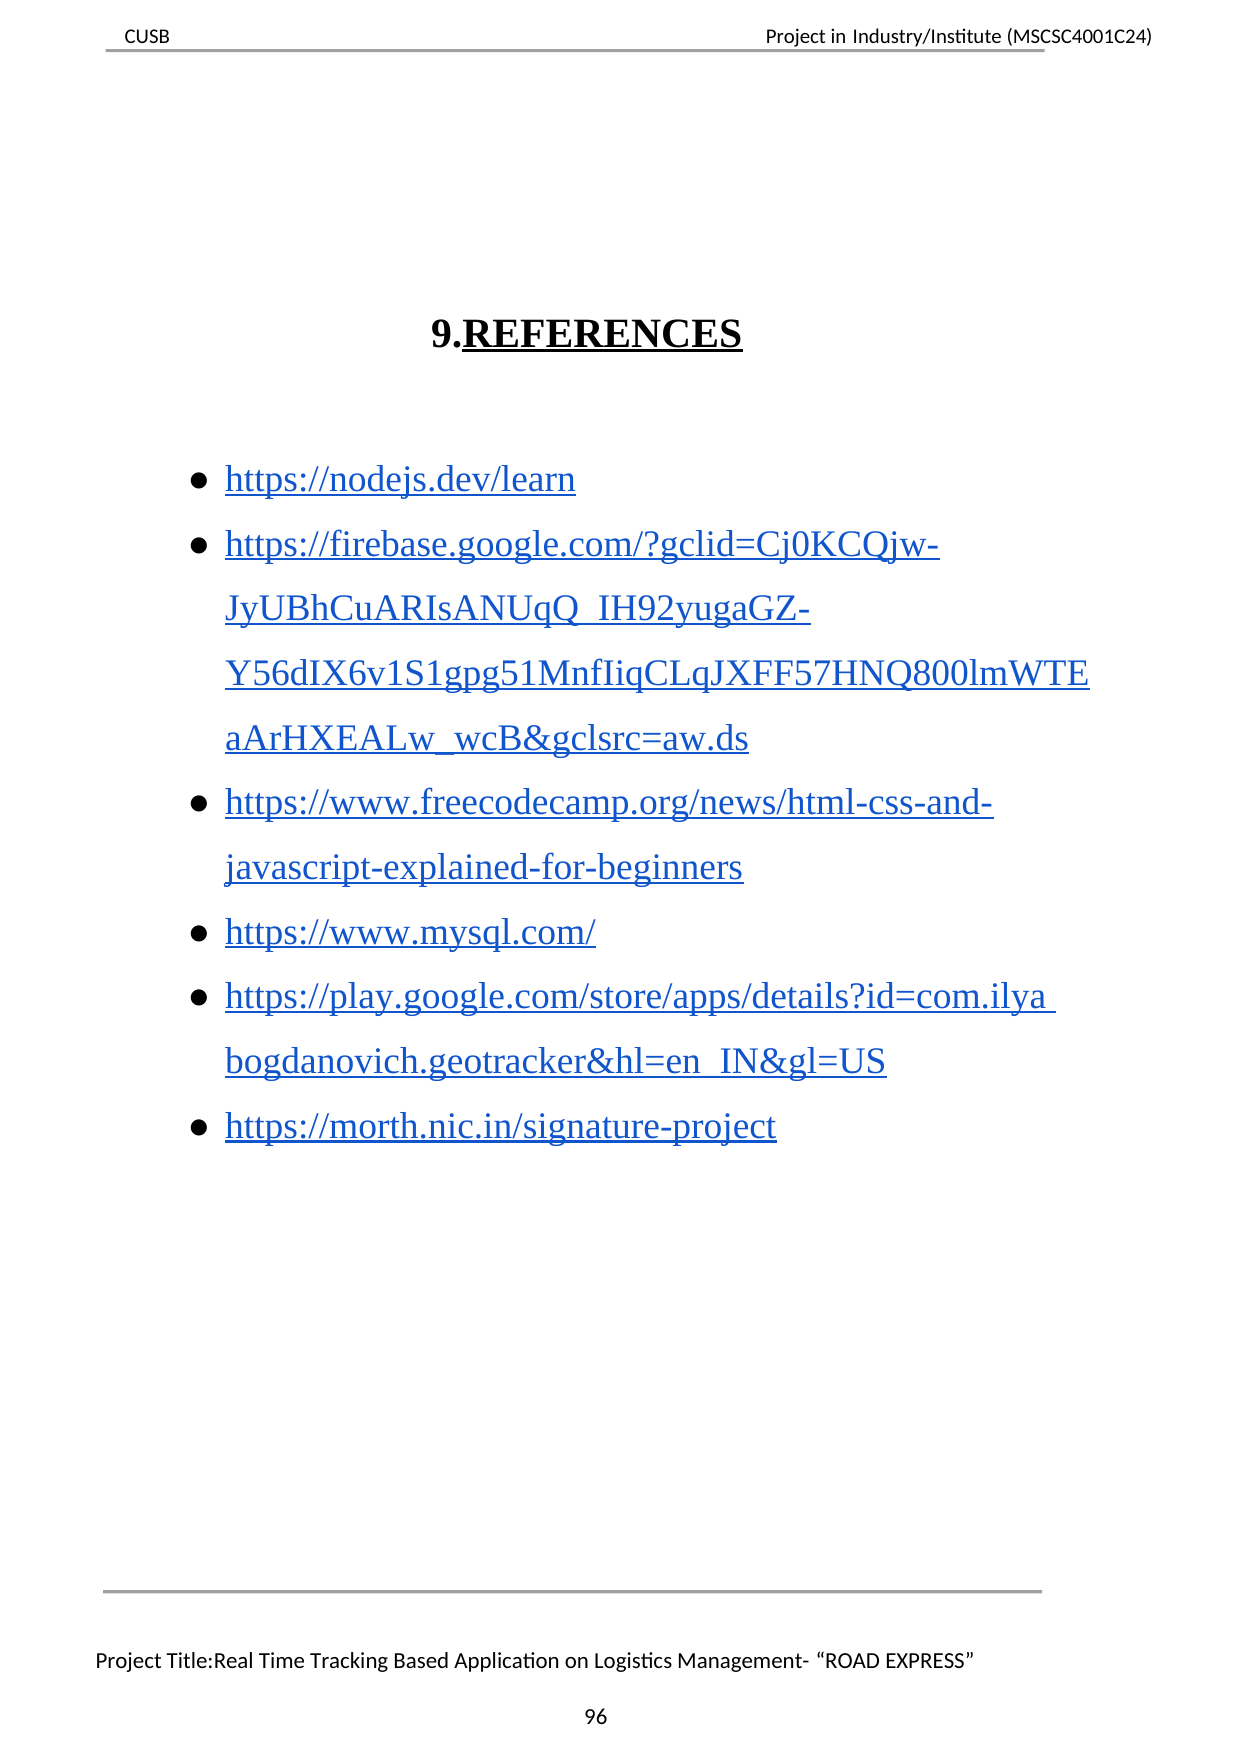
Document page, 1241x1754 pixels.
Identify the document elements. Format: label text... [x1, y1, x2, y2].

text 9.REFERENCES [150, 308, 1106, 356]
list https://firebase.google.com/?gclid=Cj0KCQjw-JyUBhCuARIsANUqQ_IH92yugaGZ-Y56dIX6v1S1gpg51MnfIiqCLqJXFF57HNQ800lmWTEaArHXEALw_wcB&gclsrc=aw.ds [187, 521, 1106, 758]
list https://www.mysql.com/ [187, 909, 1106, 952]
list https://morth.nic.in/signature-project [187, 1103, 1106, 1146]
list https://play.google.com/store/apps/details?id=com.ilya bogdanovich.geotracker&hl=en_IN&gl=US [187, 974, 1106, 1082]
list https://nodejs.dev/learn [187, 456, 1106, 499]
list https://www.freecodecamp.org/news/html-css-and-javascript-explained-for-beginners [187, 780, 1106, 888]
